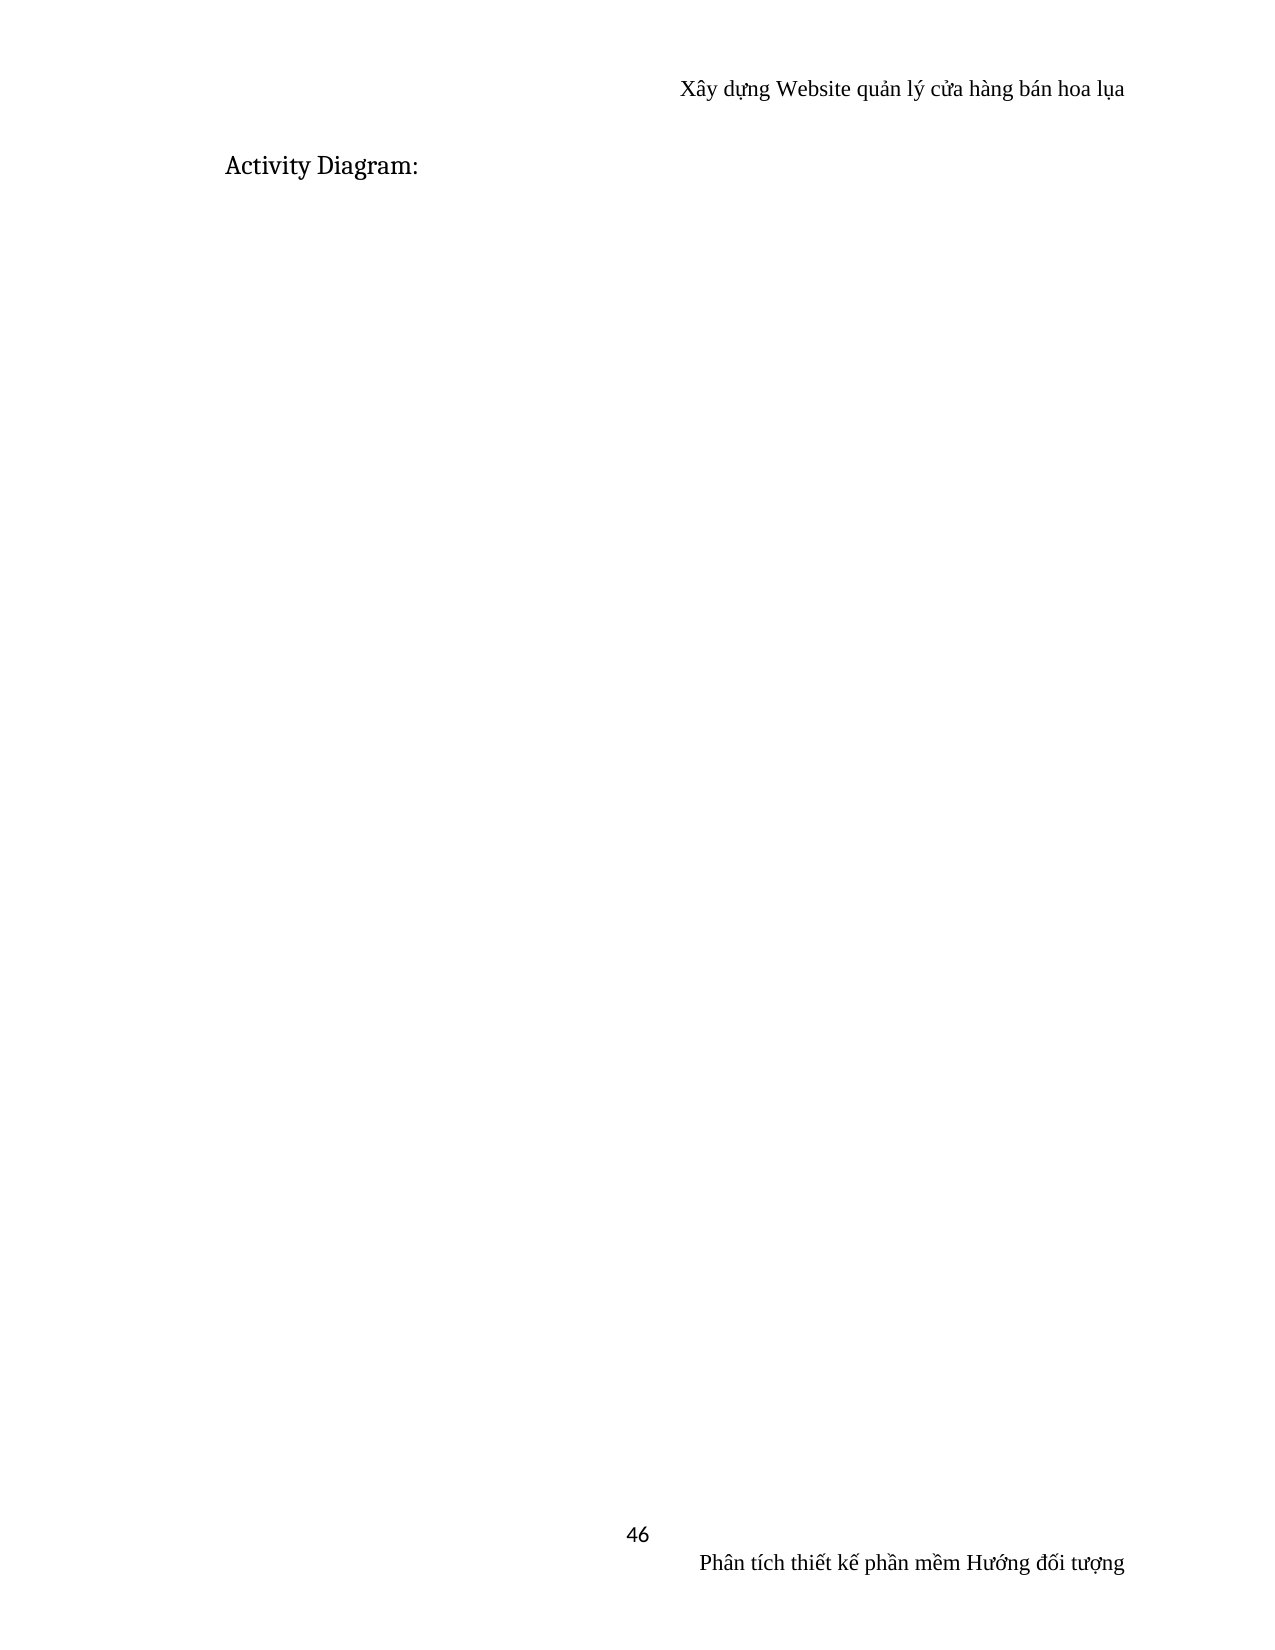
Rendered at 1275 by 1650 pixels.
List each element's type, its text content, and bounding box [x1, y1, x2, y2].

list Activity Diagram: [225, 150, 1125, 181]
